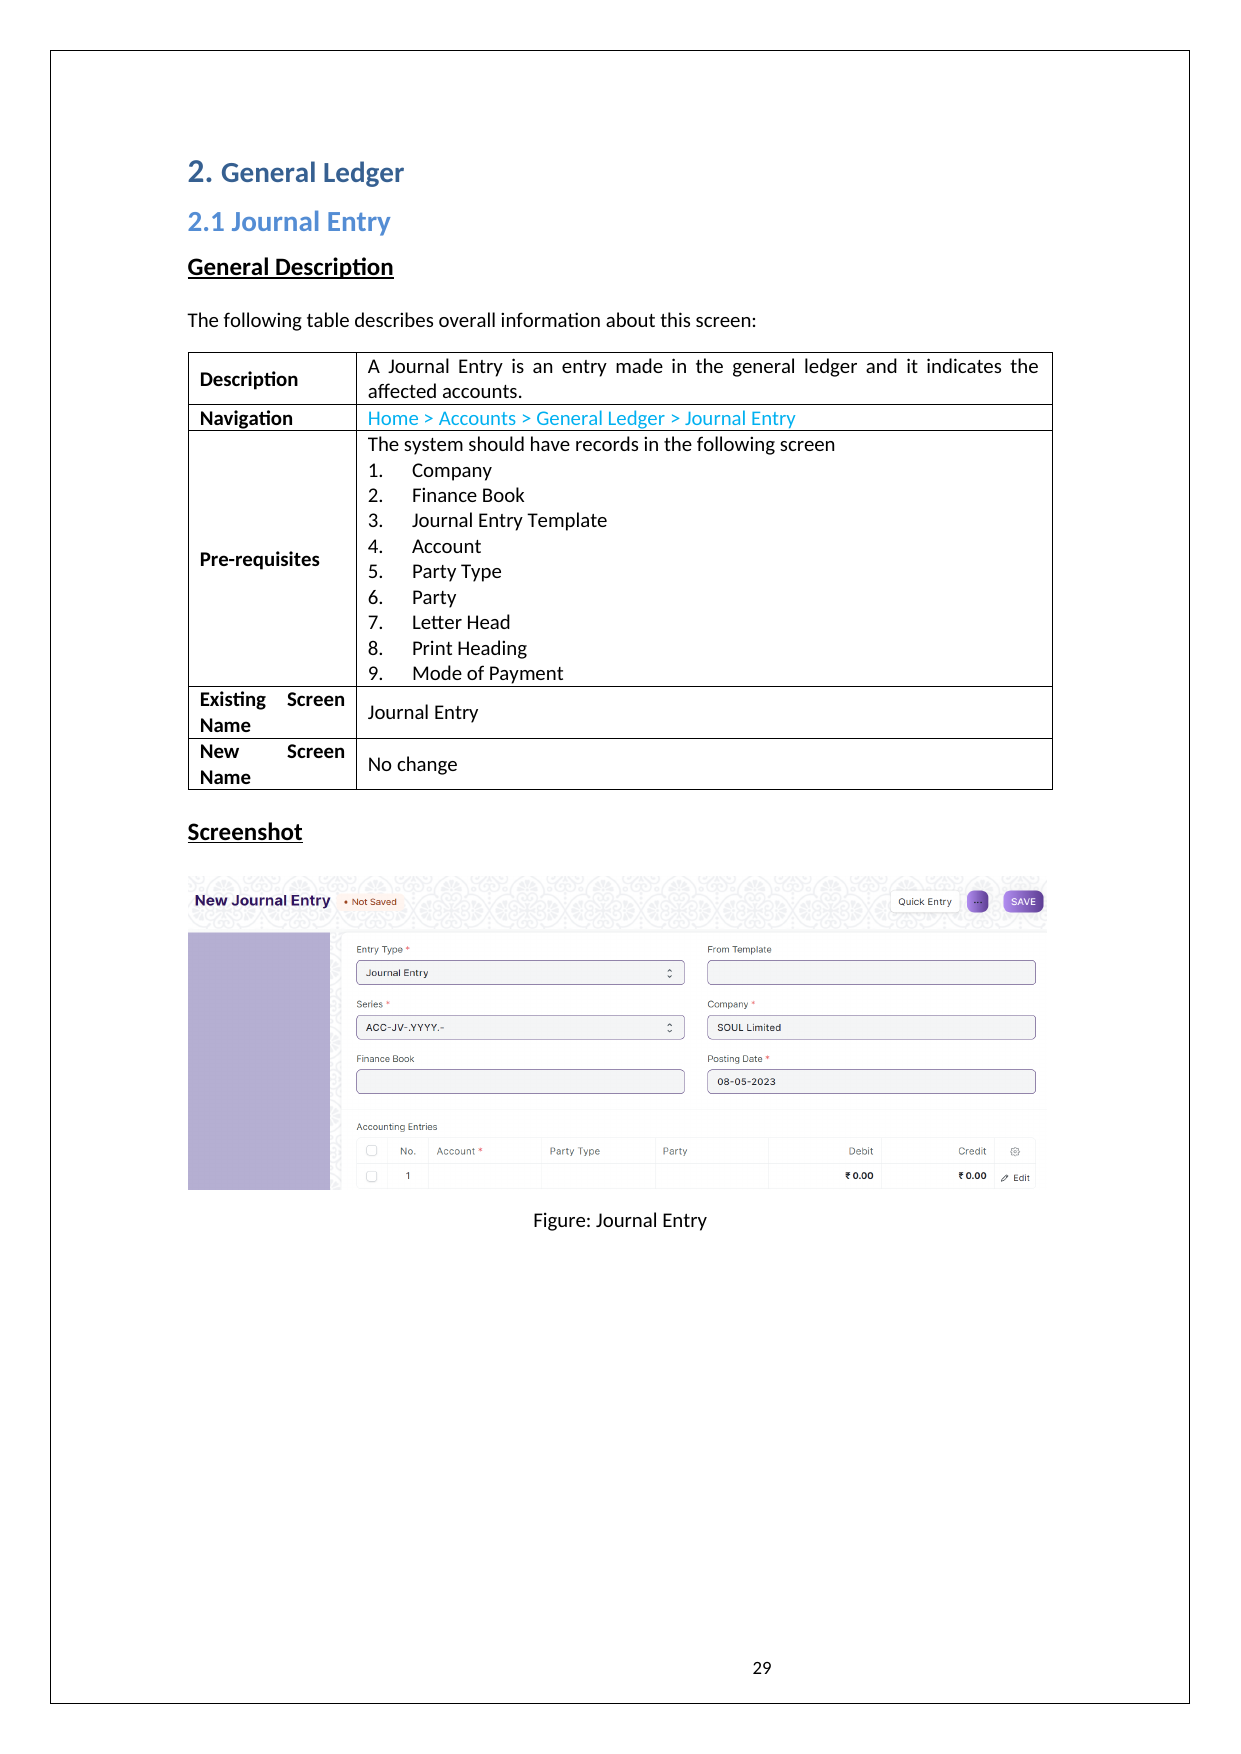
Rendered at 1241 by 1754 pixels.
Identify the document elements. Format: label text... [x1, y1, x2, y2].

subtitle General Ledger [187, 150, 1053, 191]
table_cell No change [357, 739, 1052, 789]
table_header A Journal Entry is an entry made in the general ledger and it indicates the affected accounts. [357, 353, 1052, 404]
text The following table describes overall information about this screen: [187, 307, 1053, 333]
table_cell Home > Accounts > General Ledger > Journal Entry [357, 405, 1052, 430]
table_cell Navigation [189, 405, 356, 430]
table_cell New Screen Name [189, 739, 356, 789]
table_cell Journal Entry [357, 687, 1052, 737]
list Screenshot [187, 816, 1053, 846]
table_header Description [189, 353, 356, 404]
table_cell The system should have records in the following screen Company Finance Book Journal Entry Template Account Party Type Party Letter Head Print Heading Mode of Payment [357, 431, 1052, 686]
subtitle Journal Entry [187, 203, 1053, 239]
list General Description [187, 251, 1053, 282]
table_cell Pre-requisites [189, 431, 356, 686]
picture [187, 876, 1046, 1189]
table_cell Existing Screen Name [189, 687, 356, 737]
